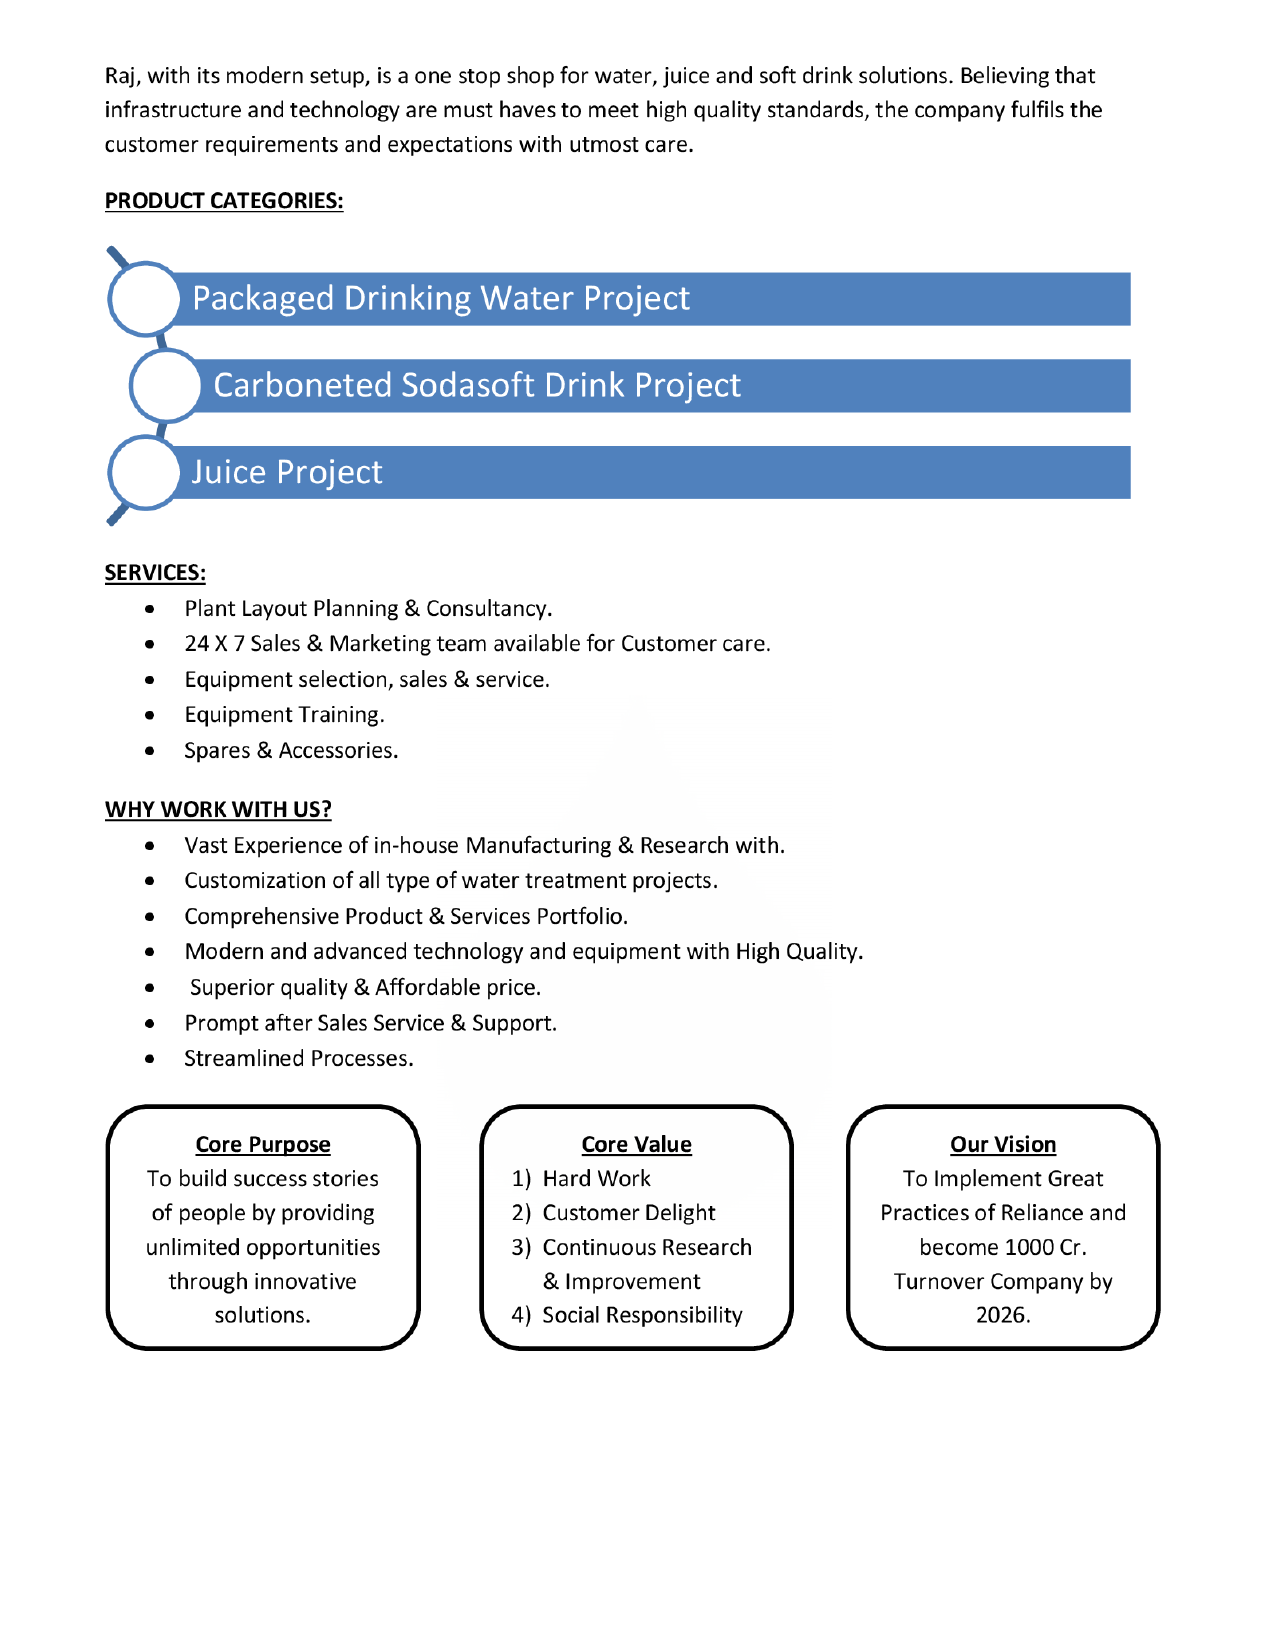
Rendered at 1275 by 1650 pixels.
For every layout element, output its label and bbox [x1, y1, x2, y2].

picture [70, 22, 1194, 1401]
